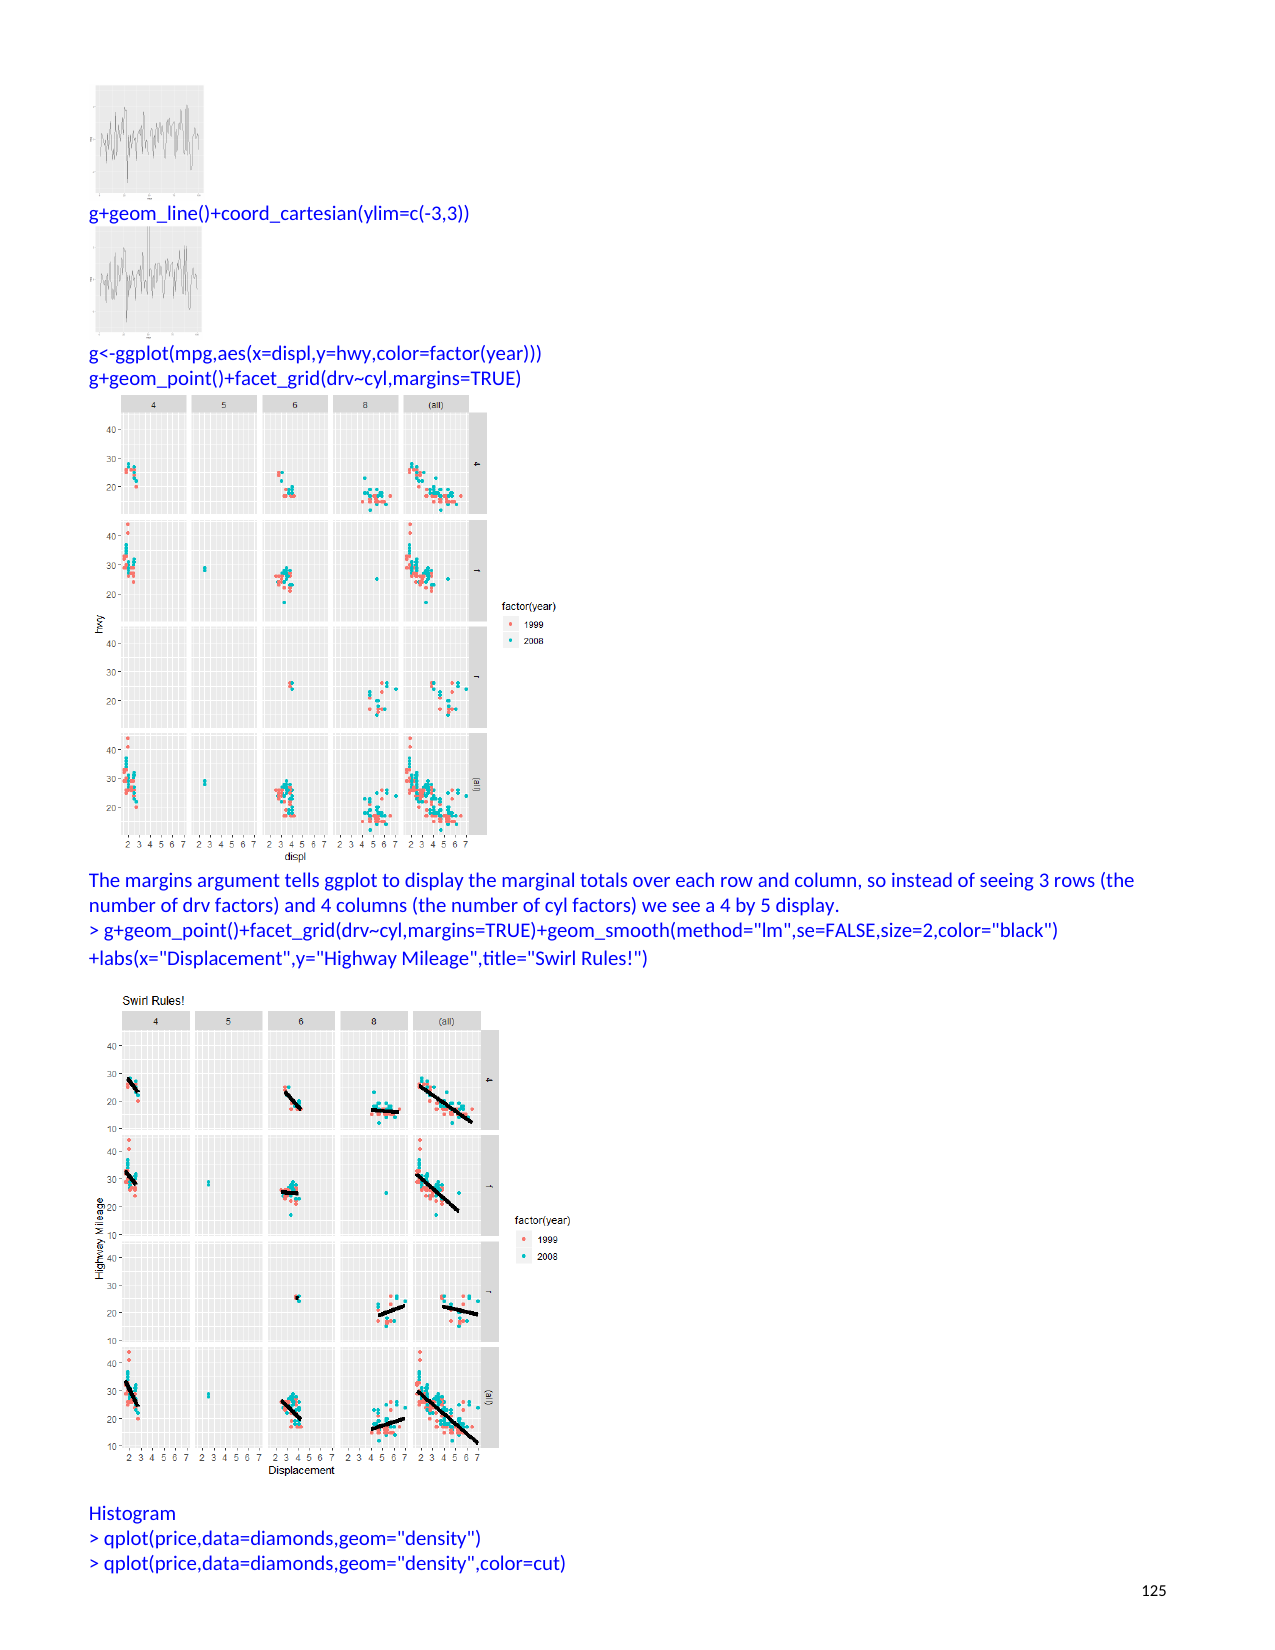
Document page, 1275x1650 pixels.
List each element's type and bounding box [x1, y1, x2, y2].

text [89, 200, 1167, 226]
picture [88, 84, 205, 201]
picture [88, 390, 566, 867]
picture [88, 989, 581, 1481]
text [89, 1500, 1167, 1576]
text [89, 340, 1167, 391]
picture [88, 225, 203, 340]
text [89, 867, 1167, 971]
